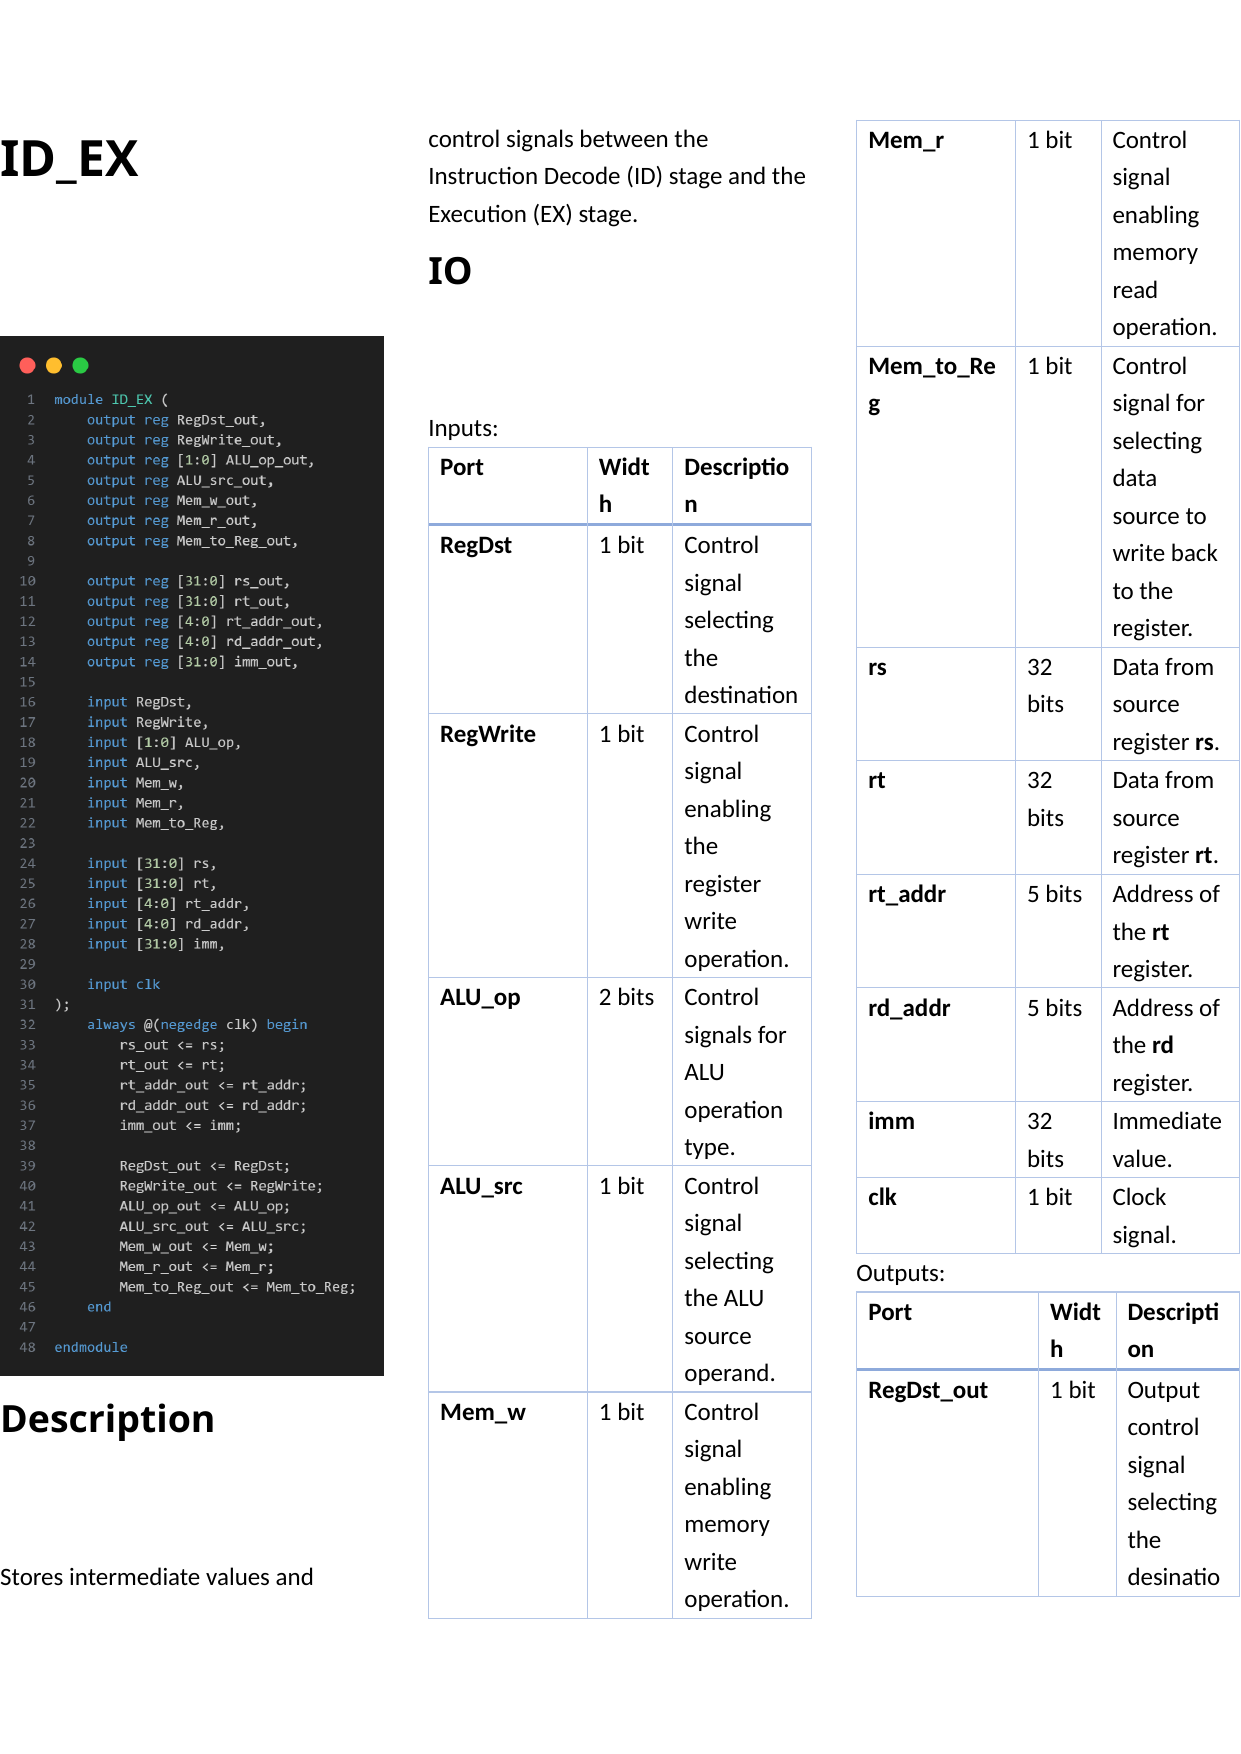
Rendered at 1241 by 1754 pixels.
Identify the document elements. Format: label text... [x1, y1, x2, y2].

table_cell 32 bits [1016, 761, 1101, 874]
subtitle IO [428, 232, 812, 307]
table_cell clk [857, 1178, 1015, 1253]
text Outputs: [856, 1254, 1240, 1291]
table_cell Control signals for ALU operation type. [673, 978, 811, 1165]
table_cell 32 bits [1016, 648, 1101, 760]
table_cell Control signal selecting the ALU source operand. [673, 1166, 811, 1391]
table_cell Control signal selecting the destination [673, 526, 811, 713]
subtitle Description [0, 1381, 384, 1456]
table_cell 5 bits [1016, 875, 1101, 987]
table_header Width [1039, 1293, 1116, 1367]
table_header Description [1117, 1293, 1239, 1367]
table_cell Control signal enabling the register write operation. [673, 714, 811, 977]
text Stores intermediate values and control signals between the Instruction Decode (ID) stage and the Execution (EX) stage. [0, 1558, 384, 1595]
text Inputs: [428, 409, 812, 447]
table_cell Control signal enabling memory read operation. [1102, 121, 1239, 346]
table_cell Mem_to_Reg [857, 347, 1015, 647]
table_cell 1 bit [1016, 1178, 1101, 1253]
table_cell rt [857, 761, 1015, 874]
table_cell Output control signal selecting the desination. [1117, 1371, 1239, 1596]
table_cell 1 bit [1016, 121, 1101, 346]
table_cell Control signal for selecting data source to write back to the register. [1102, 347, 1239, 647]
picture [0, 336, 384, 1376]
table_cell 5 bits [1016, 988, 1101, 1101]
table_cell rt_addr [857, 875, 1015, 987]
table_cell ALU_src [429, 1166, 587, 1391]
table_cell Mem_r [857, 121, 1015, 346]
table_cell 2 bits [588, 978, 672, 1165]
table_cell 1 bit [588, 1166, 672, 1391]
table_cell 32 bits [1016, 1102, 1101, 1177]
table_cell 1 bit [588, 526, 672, 713]
table_cell Control signal enabling memory write operation. [673, 1393, 811, 1617]
table_cell Address of the rd register. [1102, 988, 1239, 1101]
table_header Width [588, 448, 672, 523]
table_cell 1 bit [1039, 1371, 1116, 1596]
table_cell Data from source register rt. [1102, 761, 1239, 874]
table_cell 1 bit [588, 714, 672, 977]
table_cell rd_addr [857, 988, 1015, 1101]
table_cell RegDst_out [857, 1371, 1038, 1596]
table_cell Data from source register rs. [1102, 648, 1239, 760]
table_header Description [673, 448, 811, 523]
table_cell Immediate value. [1102, 1102, 1239, 1177]
table_cell Clock signal. [1102, 1178, 1239, 1253]
table_cell 1 bit [588, 1393, 672, 1617]
text Stores intermediate values and control signals between the Instruction Decode (ID) stage and the Execution (EX) stage. [428, 119, 812, 232]
table_cell Mem_w [429, 1393, 587, 1617]
table_cell ALU_op [429, 978, 587, 1165]
table_cell 1 bit [1016, 347, 1101, 647]
table_header Port [857, 1293, 1038, 1367]
table_cell imm [857, 1102, 1015, 1177]
table_cell RegWrite [429, 714, 587, 977]
subtitle ID_EX [0, 119, 384, 194]
table_cell RegDst [429, 526, 587, 713]
table_cell Address of the rt register. [1102, 875, 1239, 987]
table_cell rs [857, 648, 1015, 760]
table_header Port [429, 448, 587, 523]
